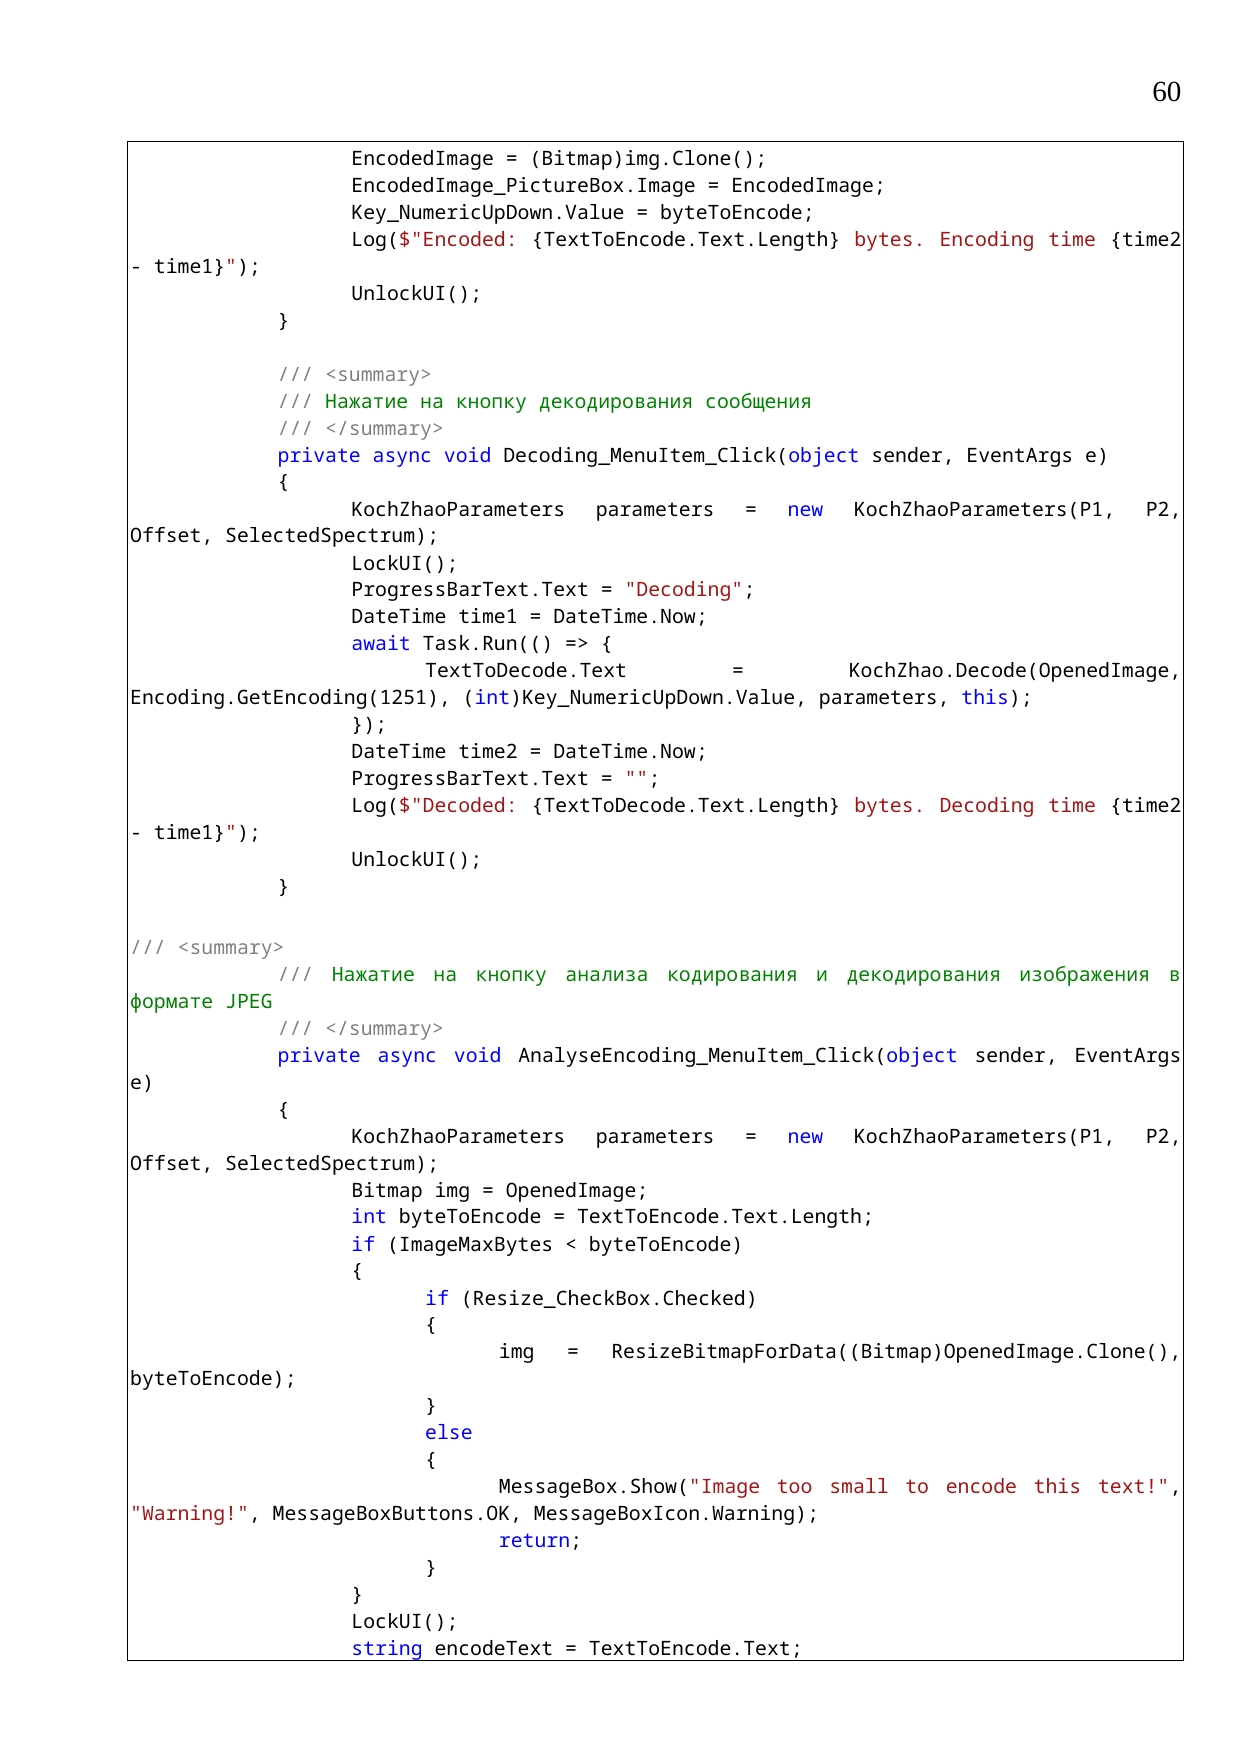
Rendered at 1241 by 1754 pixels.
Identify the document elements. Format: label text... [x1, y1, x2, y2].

text } [130, 306, 1181, 333]
text private async void AnalyseEncoding_MenuItem_Click(object sender, EventArgs e) [130, 1041, 1181, 1095]
text UnlockUI(); [130, 846, 1181, 872]
text Log($"Encoded: {TextToEncode.Text.Length} bytes. Encoding time {time2 - time1}"); [130, 225, 1181, 279]
text { [130, 1311, 1181, 1338]
text int byteToEncode = TextToEncode.Text.Length; [130, 1203, 1181, 1230]
text if (Resize_CheckBox.Checked) [130, 1284, 1181, 1311]
text if (ImageMaxBytes < byteToEncode) [130, 1230, 1181, 1257]
text ProgressBarText.Text = "Decoding"; [130, 576, 1181, 603]
text /// <summary> [130, 933, 1181, 960]
text Key_NumericUpDown.Value = byteToEncode; [130, 198, 1181, 225]
text } [130, 872, 1181, 899]
text KochZhaoParameters parameters = new KochZhaoParameters(P1, P2, Offset, SelectedSpectrum); [130, 495, 1181, 549]
text { [130, 1257, 1181, 1284]
text }); [130, 711, 1181, 738]
text { [130, 1446, 1181, 1473]
text private async void Decoding_MenuItem_Click(object sender, EventArgs e) [130, 441, 1181, 468]
text { [130, 1095, 1181, 1122]
text EncodedImage_PictureBox.Image = EncodedImage; [130, 171, 1181, 198]
text TextToDecode.Text = KochZhao.Decode(OpenedImage, Encoding.GetEncoding(1251), (int)Key_NumericUpDown.Value, parameters, this); [130, 657, 1181, 711]
text } [130, 1581, 1181, 1607]
text { [130, 468, 1181, 495]
text /// Нажатие на кнопку анализа кодирования и декодирования изображения в формате JPEG [130, 960, 1181, 1014]
text KochZhaoParameters parameters = new KochZhaoParameters(P1, P2, Offset, SelectedSpectrum); [130, 1122, 1181, 1176]
text string encodeText = TextToEncode.Text; [130, 1634, 1181, 1660]
text img = ResizeBitmapForData((Bitmap)OpenedImage.Clone(), byteToEncode); [130, 1338, 1181, 1392]
text /// <summary> [130, 360, 1181, 387]
text MessageBox.Show("Image too small to encode this text!", "Warning!", MessageBoxButtons.OK, MessageBoxIcon.Warning); [130, 1473, 1181, 1527]
text else [130, 1419, 1181, 1446]
text } [130, 1392, 1181, 1419]
text DateTime time2 = DateTime.Now; [130, 738, 1181, 764]
text /// </summary> [130, 414, 1181, 441]
text EncodedImage = (Bitmap)img.Clone(); [128, 142, 1183, 171]
text Log($"Decoded: {TextToDecode.Text.Length} bytes. Decoding time {time2 - time1}"); [130, 792, 1181, 846]
text Bitmap img = OpenedImage; [130, 1176, 1181, 1203]
text LockUI(); [130, 549, 1181, 576]
text await Task.Run(() => { [130, 630, 1181, 657]
text } [130, 1553, 1181, 1581]
text UnlockUI(); [130, 279, 1181, 306]
text ProgressBarText.Text = ""; [130, 764, 1181, 792]
text return; [130, 1527, 1181, 1553]
text DateTime time1 = DateTime.Now; [130, 603, 1181, 630]
text LockUI(); [130, 1607, 1181, 1634]
text /// </summary> [130, 1014, 1181, 1041]
text /// Нажатие на кнопку декодирования сообщения [130, 387, 1181, 414]
